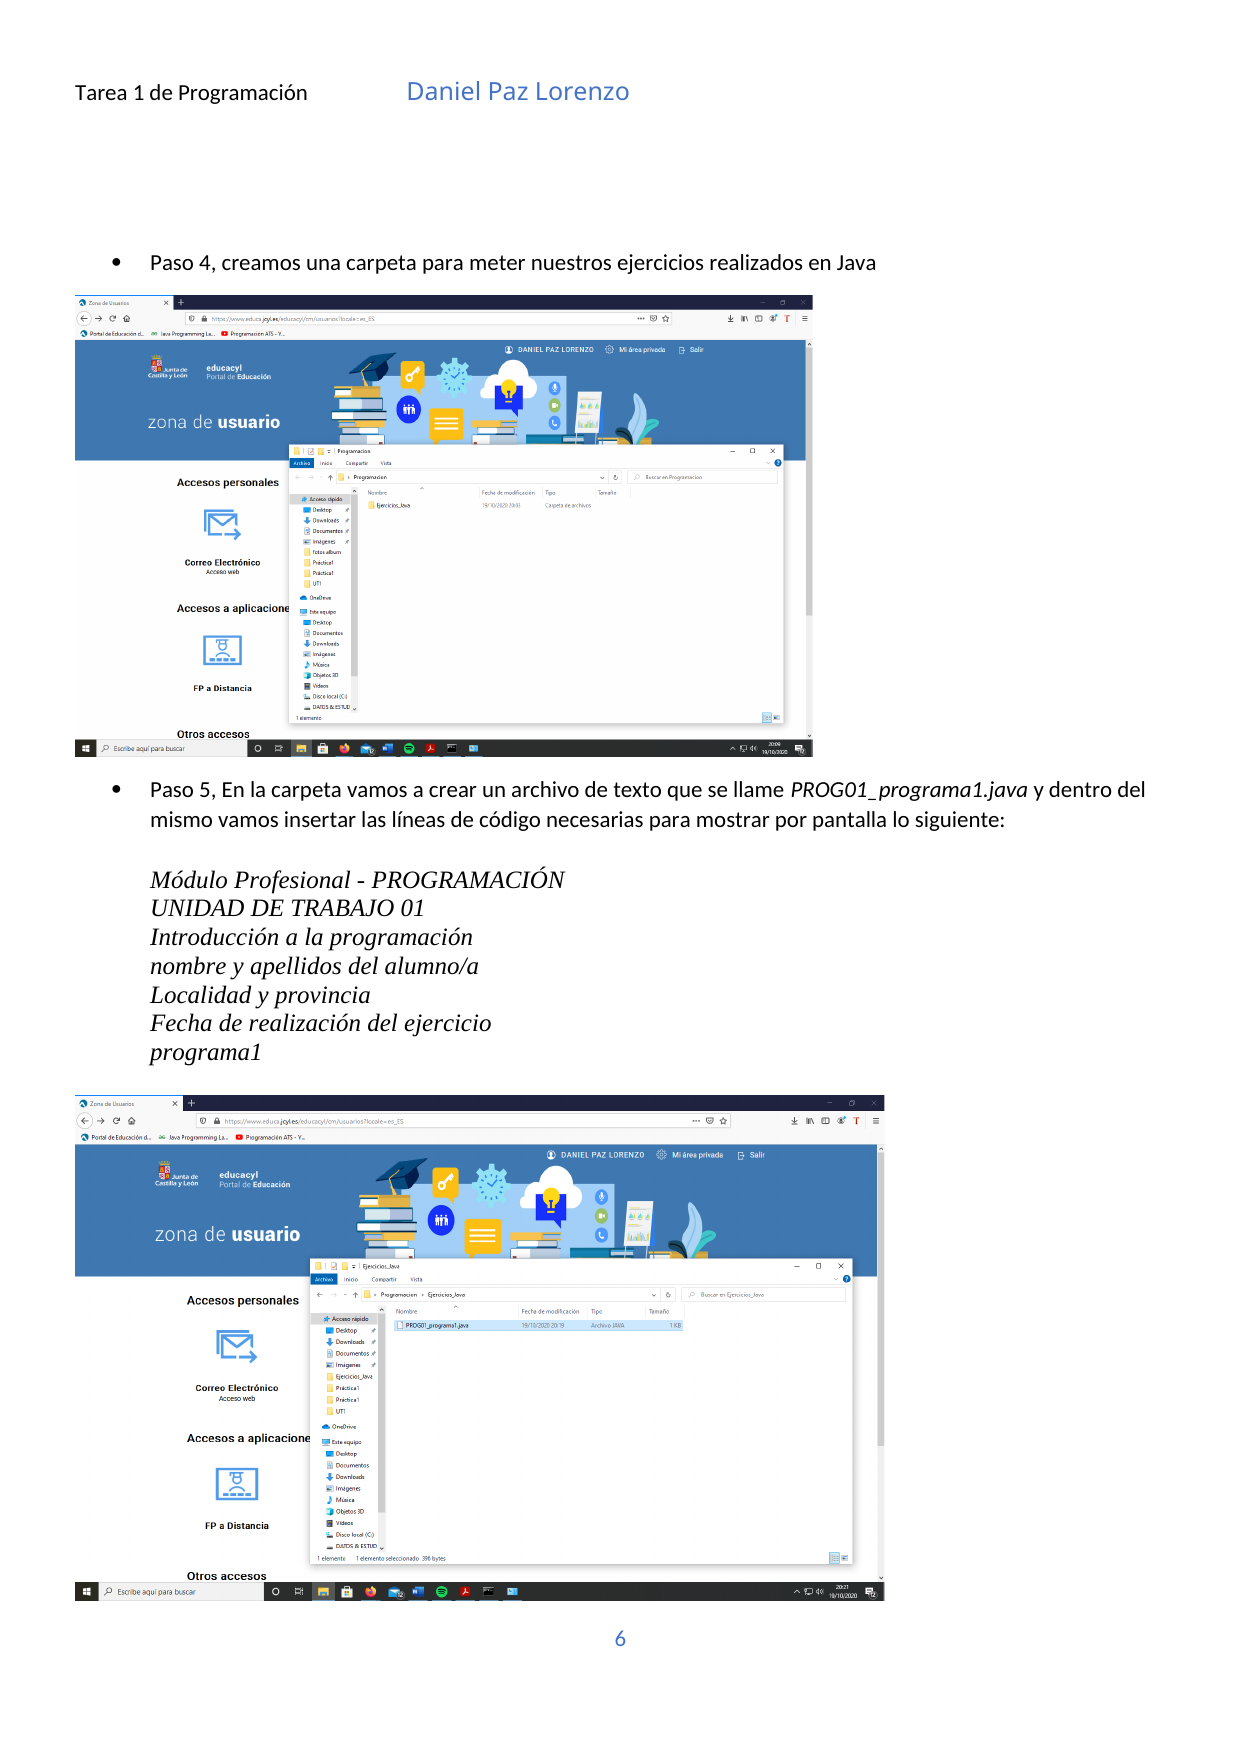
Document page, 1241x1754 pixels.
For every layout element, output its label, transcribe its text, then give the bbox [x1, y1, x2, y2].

list Paso 5, En la carpeta vamos a crear un archivo de texto que se llame PROG01_programa1.java y dentro del mismo vamos insertar las líneas de código necesarias para mostrar por pantalla lo siguiente: [112, 775, 1165, 833]
picture [75, 1095, 885, 1601]
text Módulo Profesional - PROGRAMACIÓN UNIDAD DE TRABAJO 01 Introducción a la programación nombre y apellidos del alumno/a Localidad y provincia Fecha de realización del ejercicio programa1 [150, 865, 1165, 1066]
picture [75, 295, 813, 757]
list Paso 4, creamos una carpeta para meter nuestros ejercicios realizados en Java [112, 248, 1165, 276]
